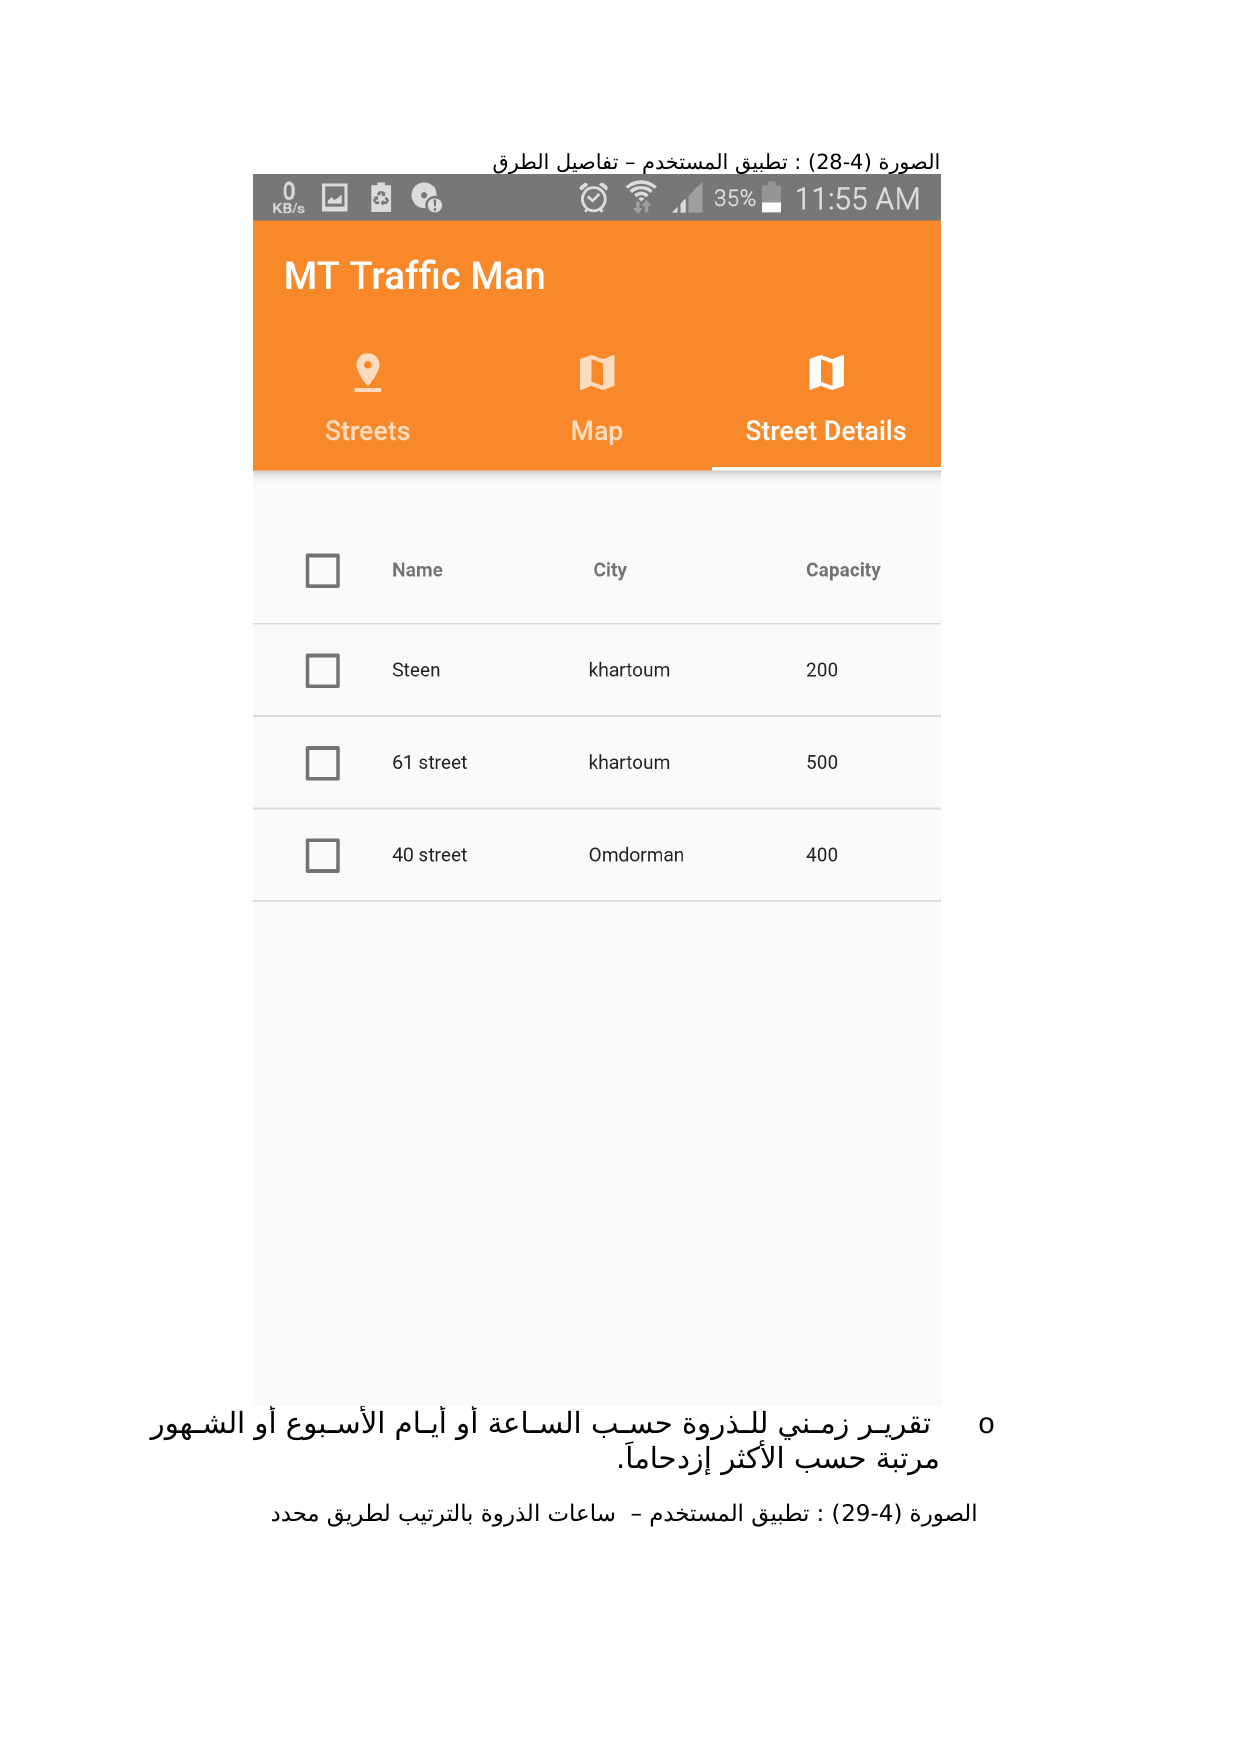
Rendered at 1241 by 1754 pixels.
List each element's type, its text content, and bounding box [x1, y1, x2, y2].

text الصورة (4-29) : تطبيق المستخدم – ساعات الذروة بالترتيب لطريق محدد [150, 1500, 1015, 1526]
picture [253, 174, 941, 1406]
list الصورة (4-28) : تطبيق المستخدم – تفاصيل الطرق [150, 150, 940, 174]
list تقرير زمني للذروة حسب الساعة أو أيام الأسبوع أو الشهور مرتبة حسب الأكثر إزدحاماَ. [150, 1406, 978, 1476]
